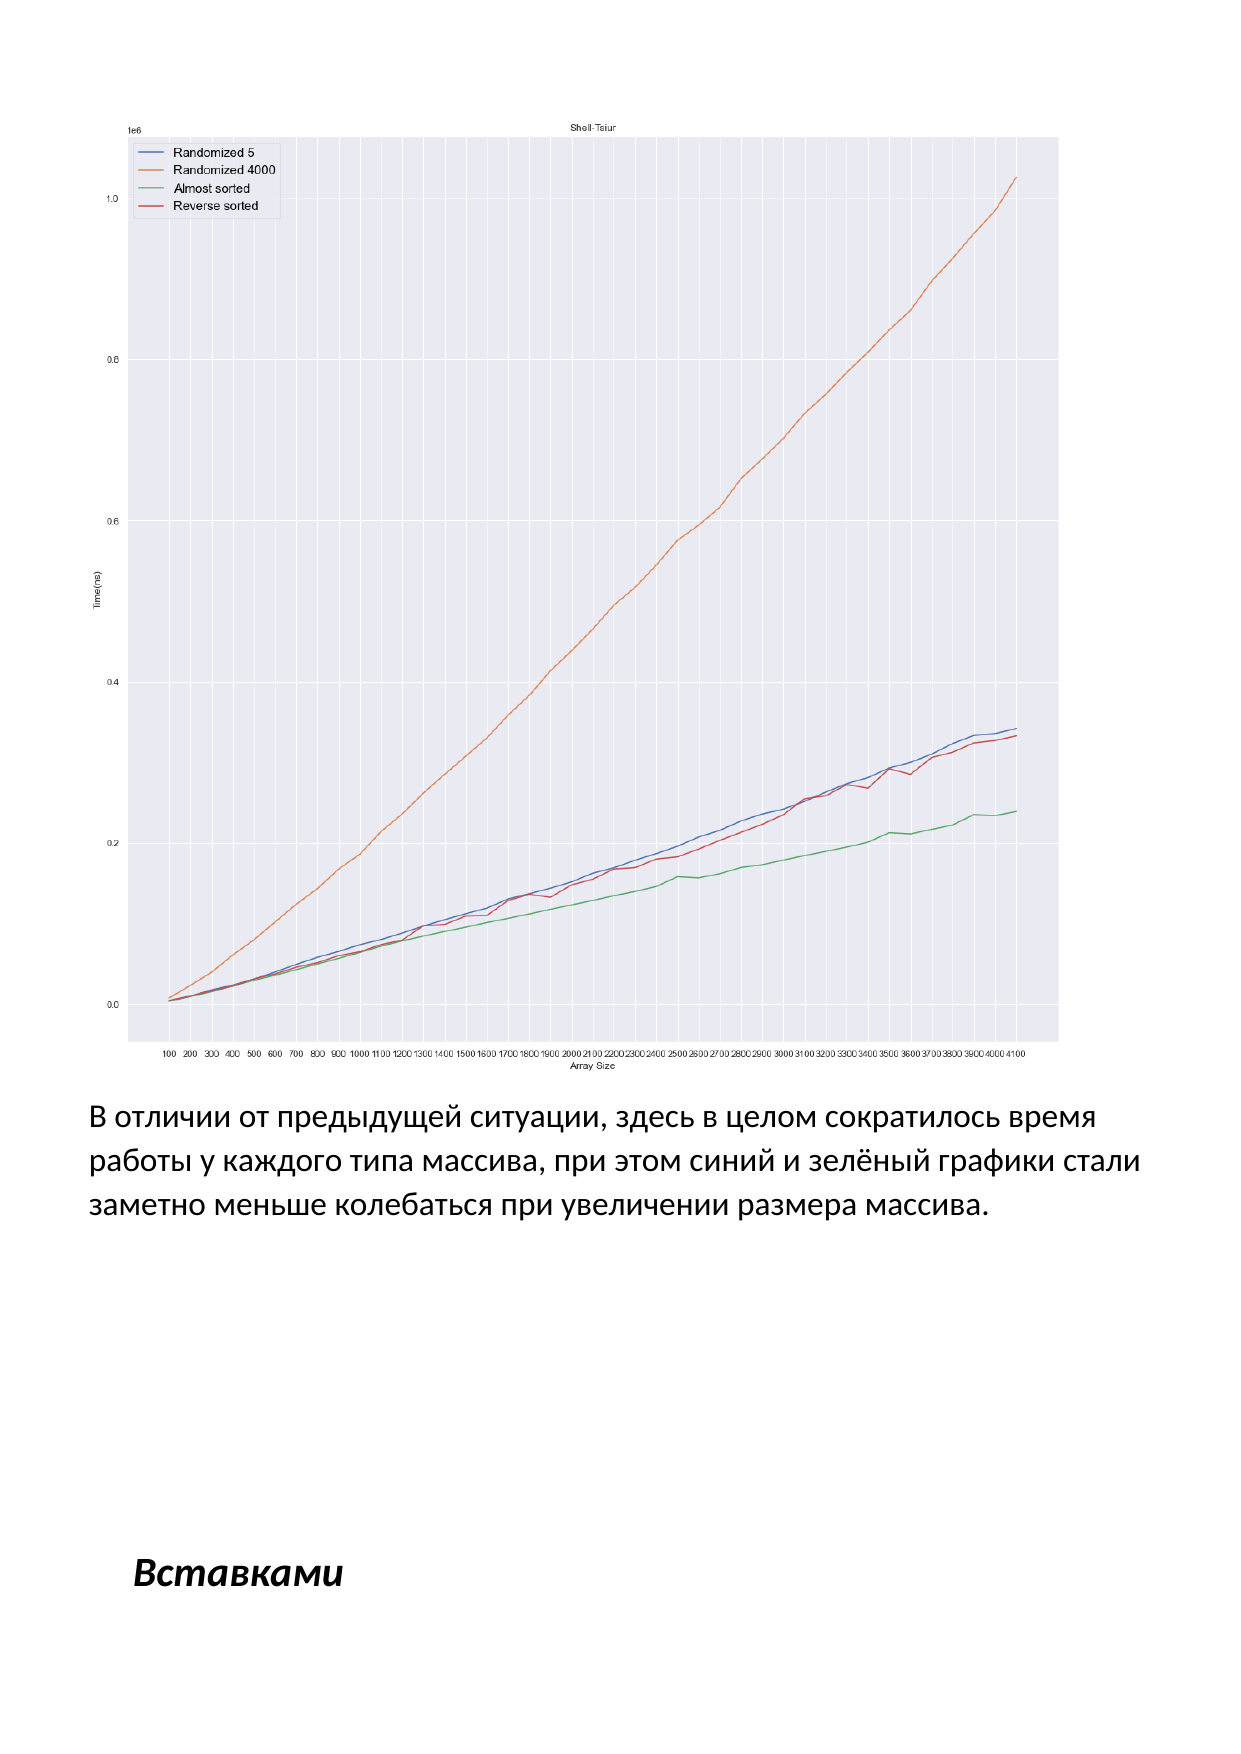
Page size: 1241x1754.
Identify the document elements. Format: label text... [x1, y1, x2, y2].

text В отличии от предыдущей ситуации, здесь в целом сократилось время работы у каждого типа массива, при этом синий и зелёный графики стали заметно меньше колебаться при увеличении размера массива. [88, 1095, 1152, 1223]
text Вставками [133, 1546, 1152, 1597]
picture [88, 118, 1063, 1076]
